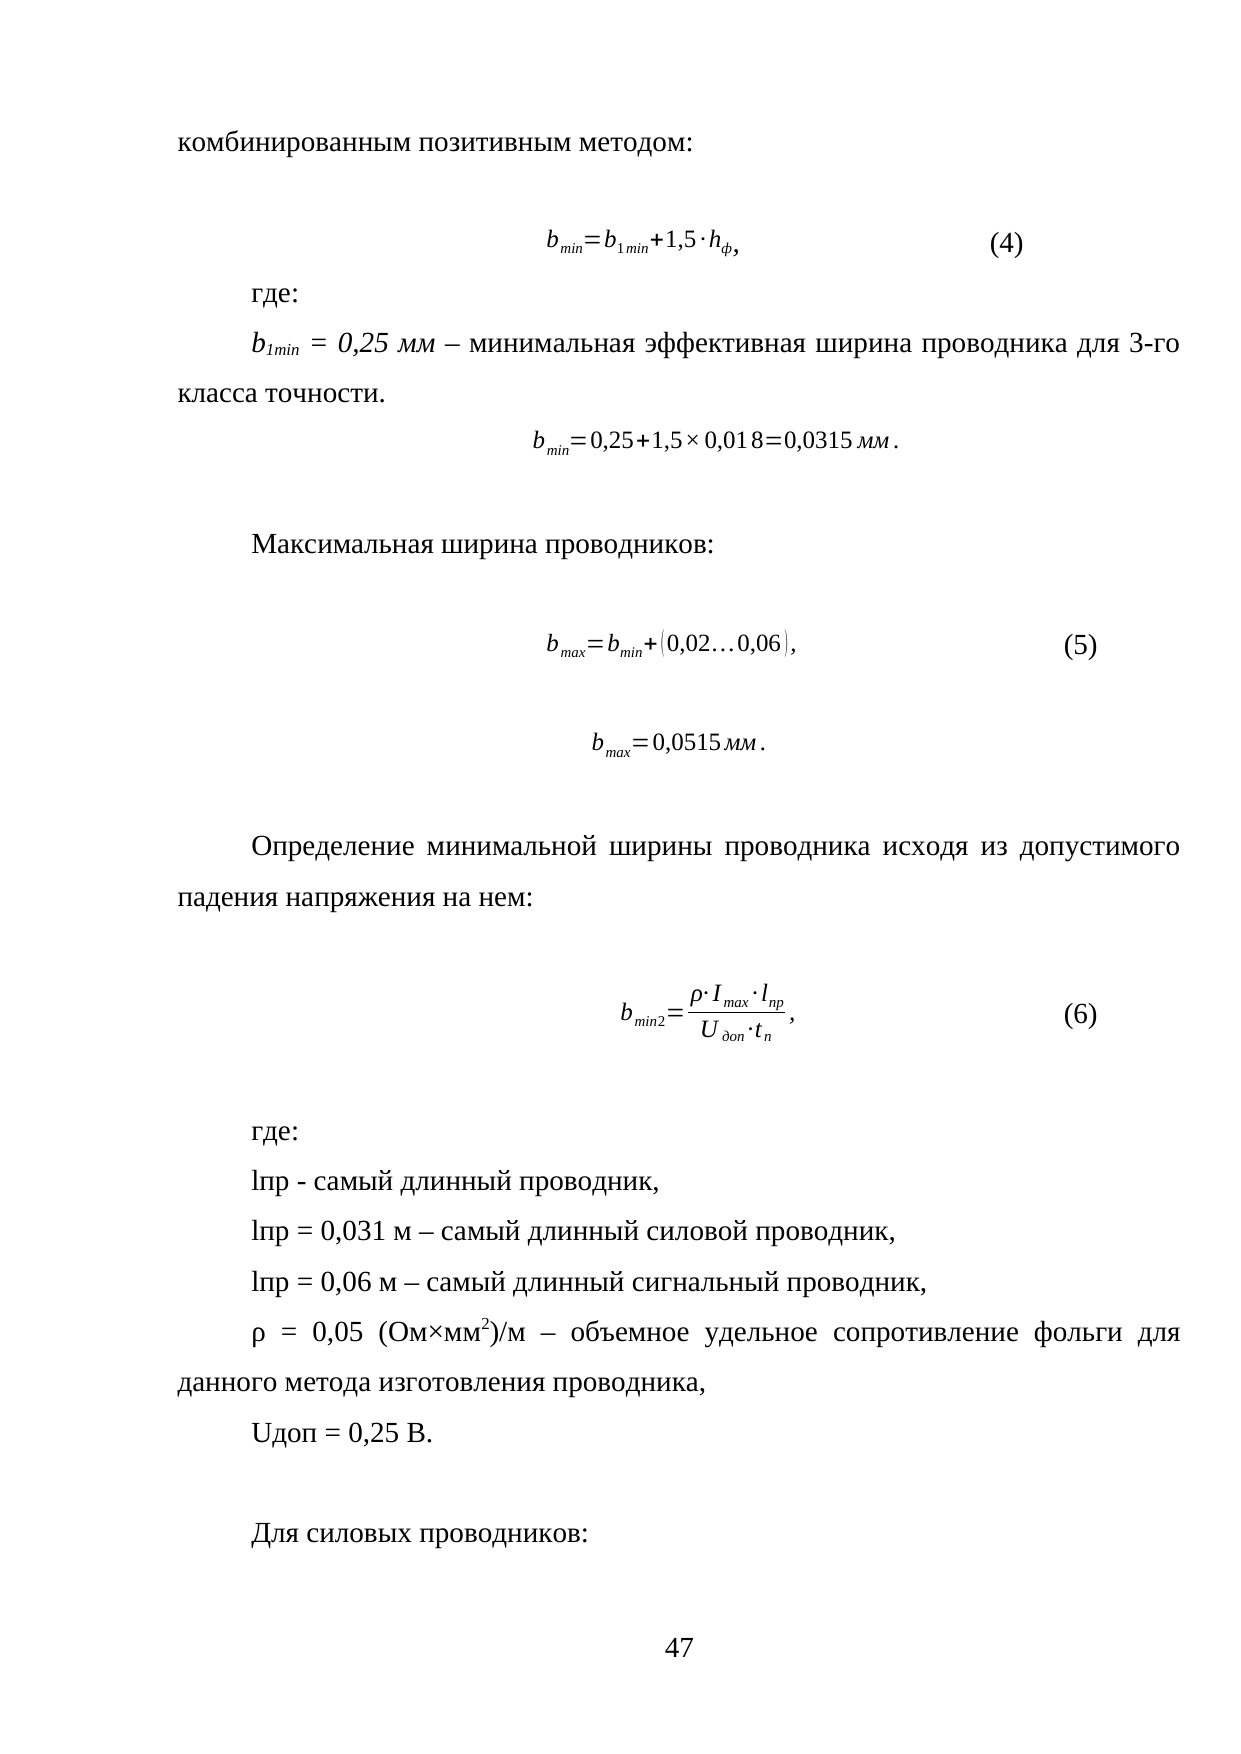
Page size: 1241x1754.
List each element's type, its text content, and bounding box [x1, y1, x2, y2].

text где: [177, 275, 1181, 308]
text lпр - самый длинный проводник, [177, 1163, 1181, 1197]
text Для силовых проводников: [177, 1515, 1181, 1549]
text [177, 124, 1181, 158]
text Uдоп = 0,25 В. [177, 1415, 1181, 1448]
text где: [177, 1113, 1181, 1146]
text Определение минимальной ширины проводника исходя из допустимого падения напряжения на нем: [177, 828, 1181, 912]
text ρ = 0,05 (Ом×мм2)/м – объемное удельное сопротивление фольги для данного метода изготовления проводника, [177, 1314, 1181, 1398]
text lпр = 0,031 м – самый длинный силовой проводник, [177, 1213, 1181, 1247]
text (6) [546, 979, 1181, 1046]
text (5) [473, 627, 1181, 661]
text Максимальная ширина проводников: [177, 527, 1181, 560]
text lпр = 0,06 м – самый длинный сигнальный проводник, [177, 1264, 1181, 1297]
text , (4) [473, 225, 1181, 258]
text b1min = 0,25 мм – минимальная эффективная ширина проводника для 3-го класса точности. [177, 325, 1181, 409]
